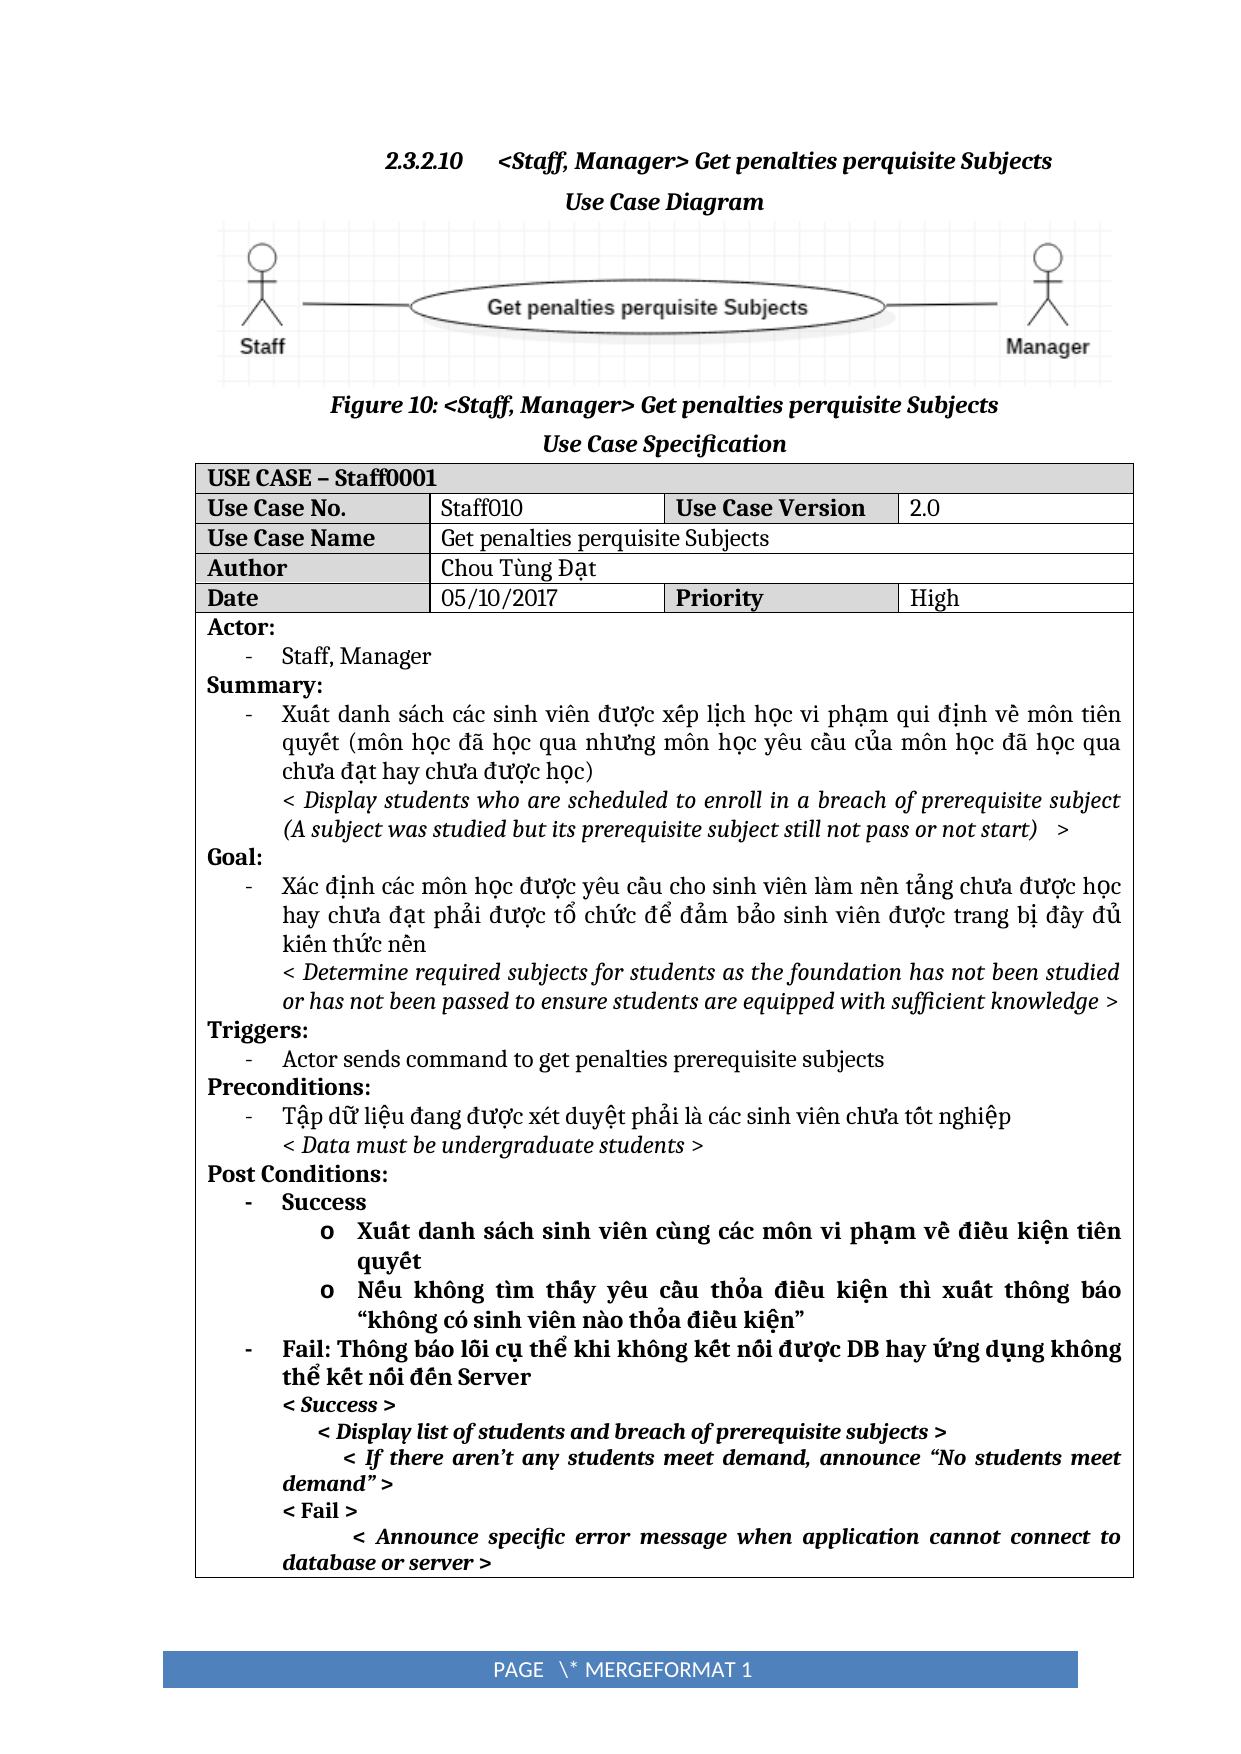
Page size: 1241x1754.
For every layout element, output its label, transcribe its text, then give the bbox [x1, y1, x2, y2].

table_cell 05/10/2017 [431, 584, 664, 612]
subtitle Use Case Diagram [207, 188, 1122, 217]
table_cell Use Case No. [196, 494, 429, 523]
table_cell Get penalties perquisite Subjects [431, 524, 1133, 553]
table_cell Author [196, 554, 429, 582]
table_cell 2.0 [899, 494, 1133, 523]
table_cell Use Case Version [665, 494, 898, 523]
table_cell Use Case Name [196, 524, 429, 553]
table_cell Priority [665, 584, 898, 612]
table_header USE CASE – Staff0001 [196, 464, 1133, 493]
table_cell Staff010 [431, 494, 664, 523]
table_cell Date [196, 584, 429, 612]
subtitle <Staff, Manager> Get penalties perquisite Subjects [385, 147, 1122, 176]
table_cell High [899, 584, 1133, 612]
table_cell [196, 613, 1133, 1577]
picture [217, 221, 1112, 387]
table_cell Chou Tùng Đạt [431, 554, 1133, 582]
subtitle Use Case Specification [207, 430, 1122, 459]
